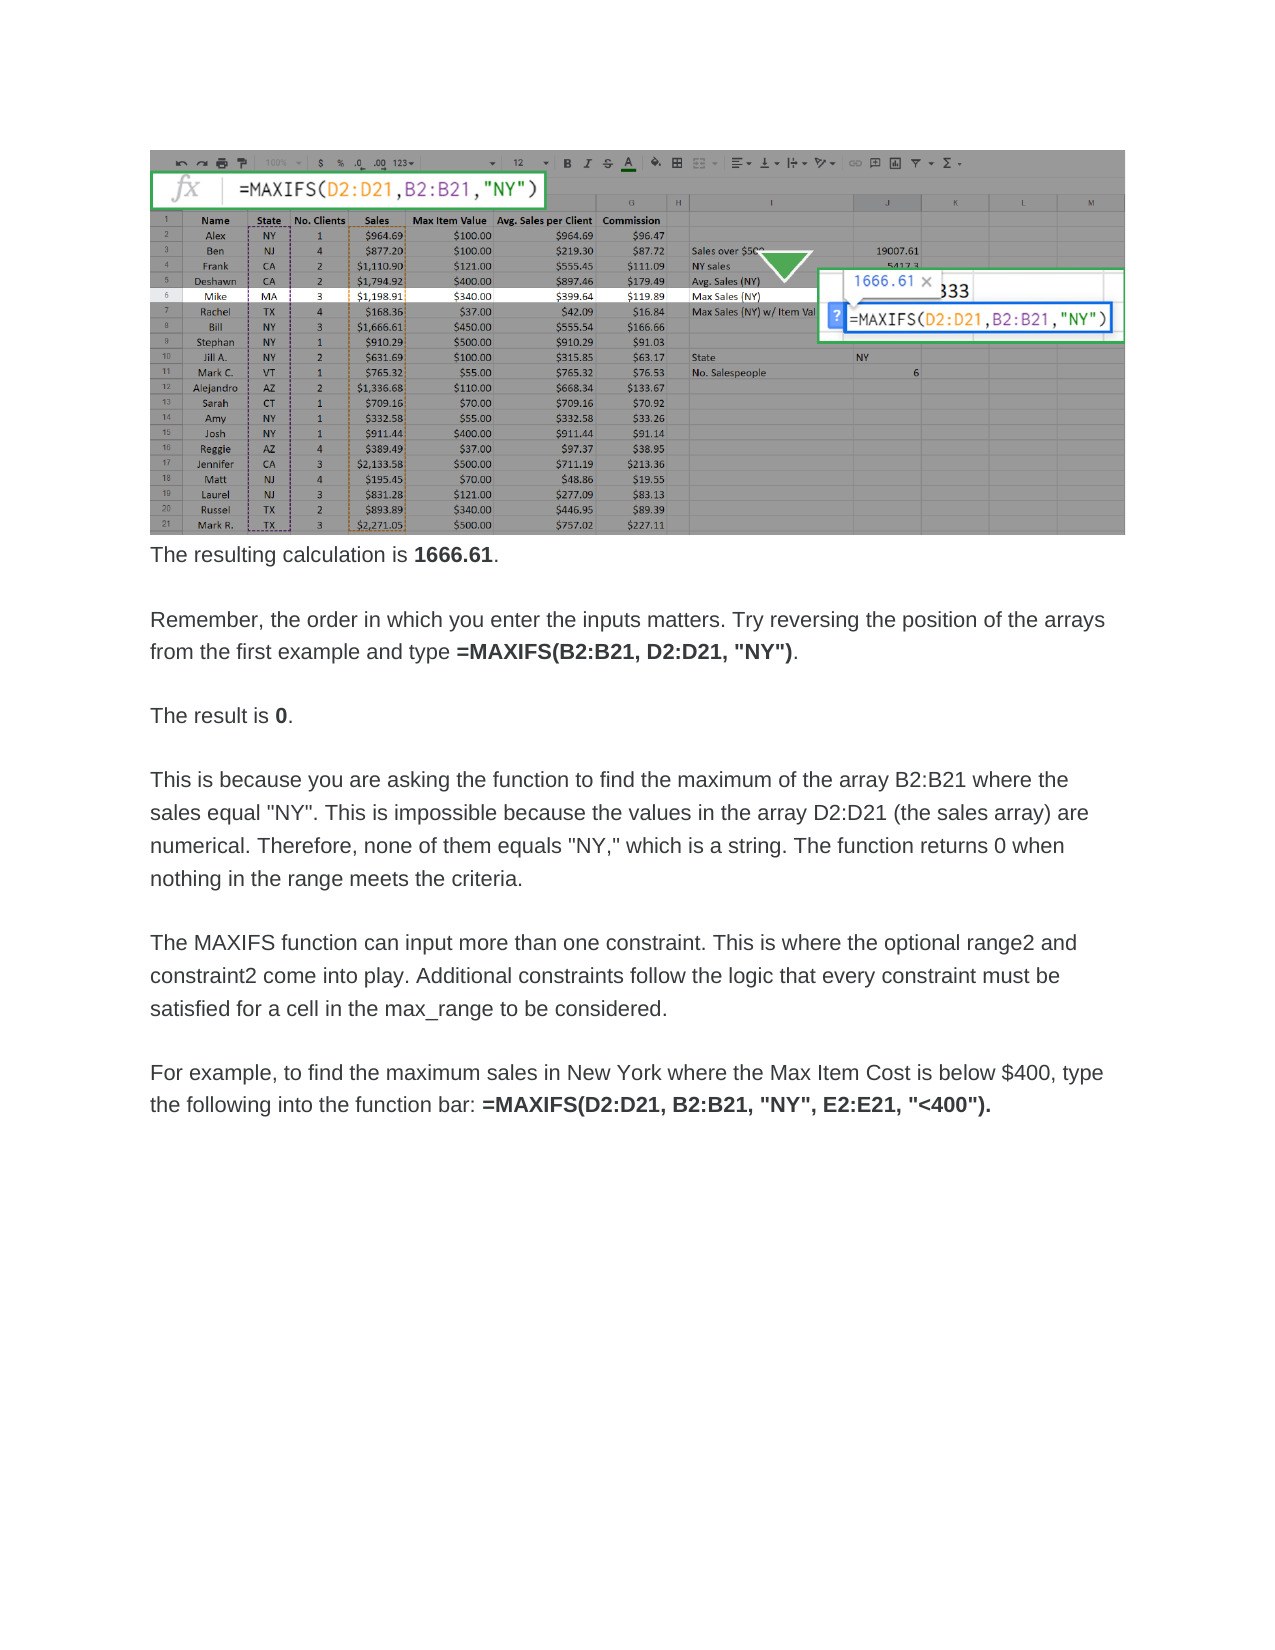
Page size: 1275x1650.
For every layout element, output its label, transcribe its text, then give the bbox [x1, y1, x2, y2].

text The result is 0. [150, 696, 1125, 728]
text For example, to find the maximum sales in New York where the Max Item Cost is below $400, type the following into the function bar: =MAXIFS(D2:D21, B2:B21, "NY", E2:E21, "<400"). [150, 1052, 1125, 1118]
text The resulting calculation is 1666.61. [150, 535, 1125, 568]
text Remember, the order in which you enter the inputs matters. Try reversing the position of the arrays from the first example and type =MAXIFS(B2:B21, D2:D21, "NY"). [150, 599, 1125, 664]
text This is because you are asking the function to find the maximum of the array B2:B21 where the sales equal "NY". This is impossible because the values in the array D2:D21 (the sales array) are numerical. Therefore, none of them equals "NY," which is a string. The function returns 0 when nothing in the range meets the criteria. [150, 760, 1125, 891]
picture [150, 150, 1125, 535]
text The MAXIFS function can input more than one constraint. This is where the optional range2 and constraint2 come into play. Additional constraints follow the logic that every constraint must be satisfied for a cell in the max_range to be considered. [150, 922, 1125, 1021]
